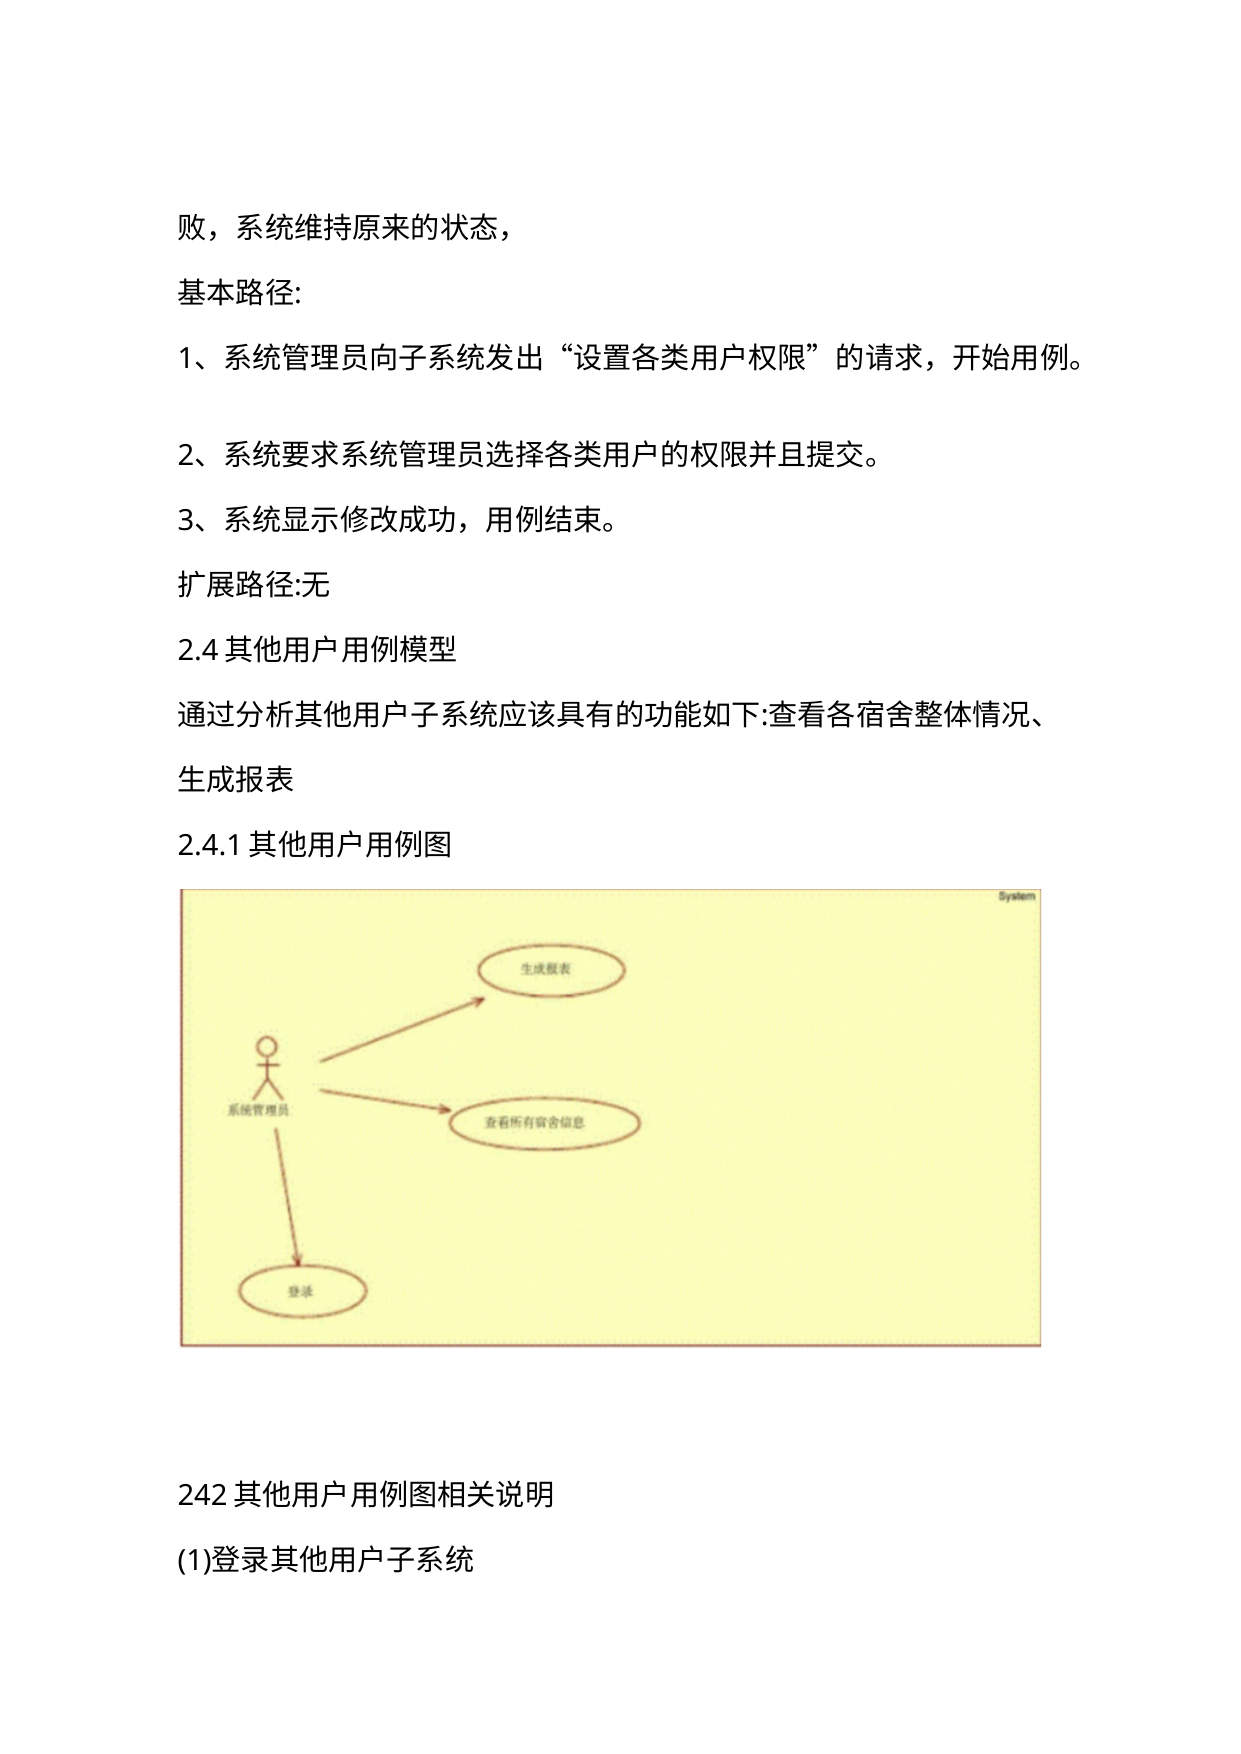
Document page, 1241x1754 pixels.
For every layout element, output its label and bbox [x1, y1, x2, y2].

text [177, 193, 1087, 875]
text [177, 1363, 1087, 1590]
picture [177, 889, 1042, 1349]
